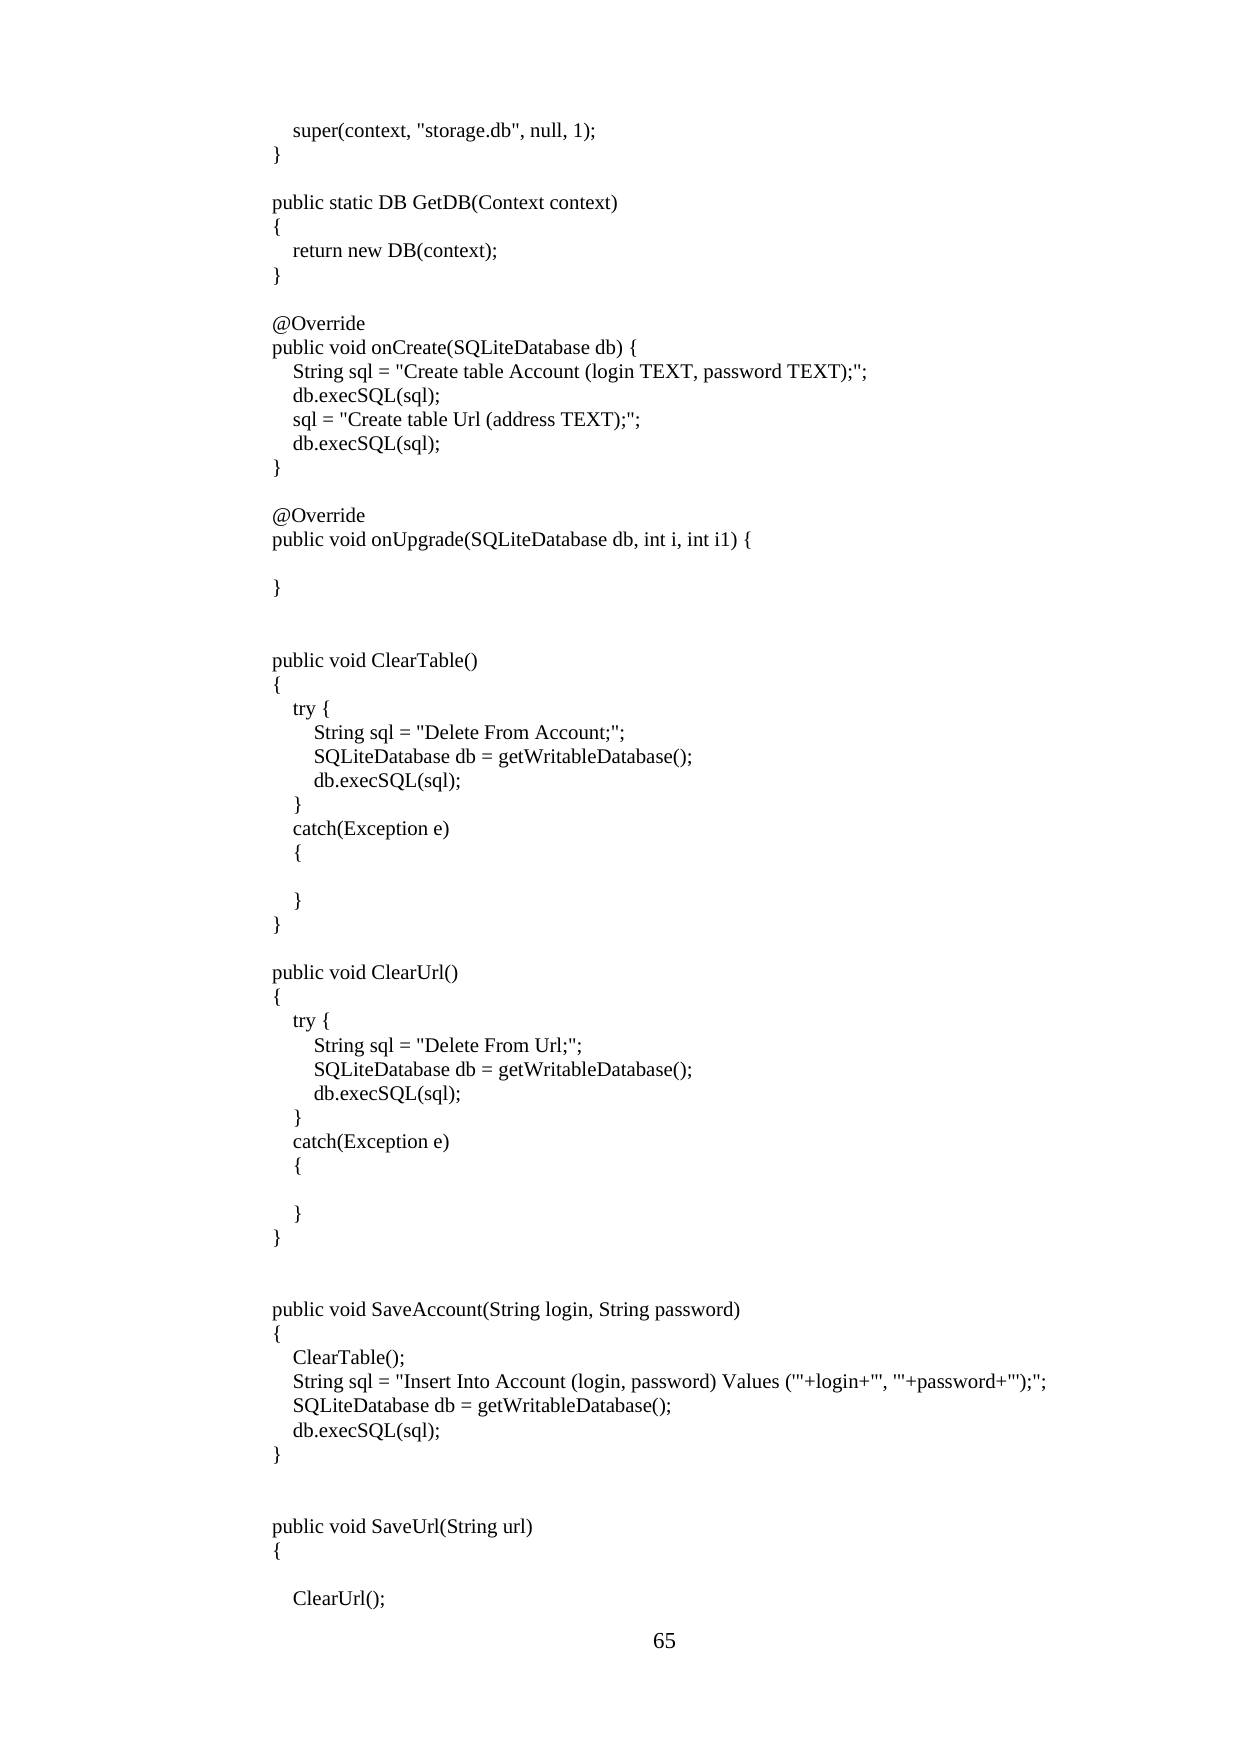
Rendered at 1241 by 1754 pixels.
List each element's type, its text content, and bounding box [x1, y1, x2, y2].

text String sql = "Create table Account (login TEXT, password TEXT);"; [177, 359, 1152, 383]
text SQLiteDatabase db = getWritableDatabase(); [177, 744, 1152, 768]
text { [177, 1538, 1152, 1562]
text db.execSQL(sql); [177, 1081, 1152, 1105]
text db.execSQL(sql); [177, 431, 1152, 455]
text } [177, 262, 1152, 287]
text return new DB(context); [177, 238, 1152, 262]
text ClearUrl(); [177, 1586, 1152, 1610]
text String sql = "Delete From Url;"; [177, 1032, 1152, 1057]
text db.execSQL(sql); [177, 383, 1152, 407]
text { [177, 1153, 1152, 1177]
text public void onCreate(SQLiteDatabase db) { [177, 335, 1152, 359]
text @Override [177, 311, 1152, 335]
text super(context, "storage.db", null, 1); [177, 118, 1152, 142]
text } [177, 1201, 1152, 1225]
text db.execSQL(sql); [177, 768, 1152, 792]
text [177, 1393, 1152, 1417]
text try { [177, 696, 1152, 720]
text public void SaveAccount(String login, String password) [177, 1297, 1152, 1321]
text } [177, 888, 1152, 912]
text sql = "Create table Url (address TEXT);"; [177, 407, 1152, 431]
text catch(Exception e) [177, 1129, 1152, 1153]
text } [177, 912, 1152, 936]
text SQLiteDatabase db = getWritableDatabase(); [177, 1057, 1152, 1081]
text ClearTable(); [177, 1345, 1152, 1369]
text catch(Exception e) [177, 816, 1152, 840]
text try { [177, 1008, 1152, 1032]
text public void ClearTable() [177, 647, 1152, 672]
text String sql = "Insert Into Account (login, password) Values ('"+login+"', '"+password+"');"; [177, 1369, 1152, 1393]
text public void ClearUrl() [177, 960, 1152, 984]
text { [177, 214, 1152, 238]
text } [177, 142, 1152, 166]
text { [177, 840, 1152, 864]
text public static DB GetDB(Context context) [177, 190, 1152, 214]
text { [177, 1321, 1152, 1345]
text public void SaveUrl(String url) [177, 1514, 1152, 1538]
text { [177, 984, 1152, 1008]
text @Override [177, 503, 1152, 527]
text } [177, 575, 1152, 599]
text } [177, 1442, 1152, 1466]
text public void onUpgrade(SQLiteDatabase db, int i, int i1) { [177, 527, 1152, 551]
text String sql = "Delete From Account;"; [177, 720, 1152, 744]
text } [177, 455, 1152, 479]
text } [177, 1225, 1152, 1249]
text } [177, 1105, 1152, 1129]
text { [177, 672, 1152, 696]
text db.execSQL(sql); [177, 1417, 1152, 1442]
text } [177, 792, 1152, 816]
